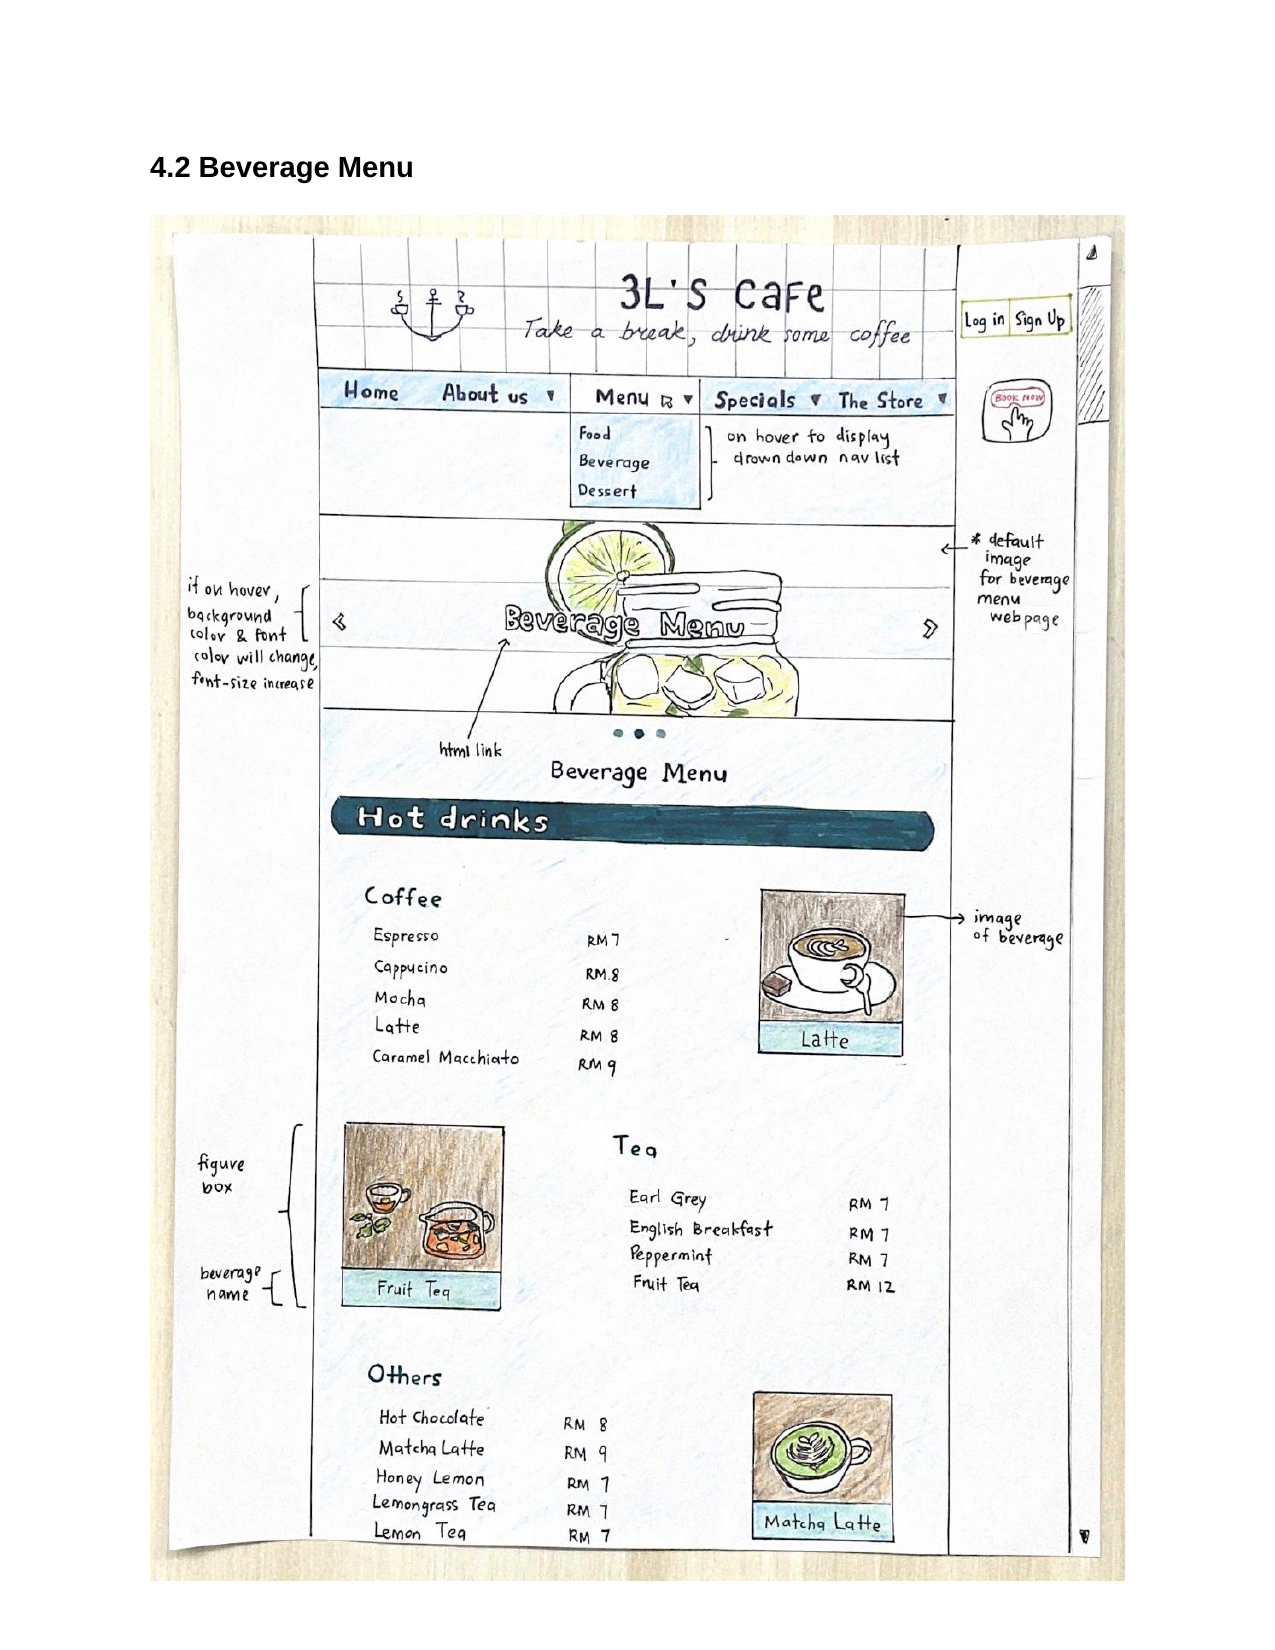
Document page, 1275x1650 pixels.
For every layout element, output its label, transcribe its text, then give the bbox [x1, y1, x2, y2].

text 4.2 Beverage Menu [150, 150, 1125, 183]
picture [150, 215, 1125, 1581]
